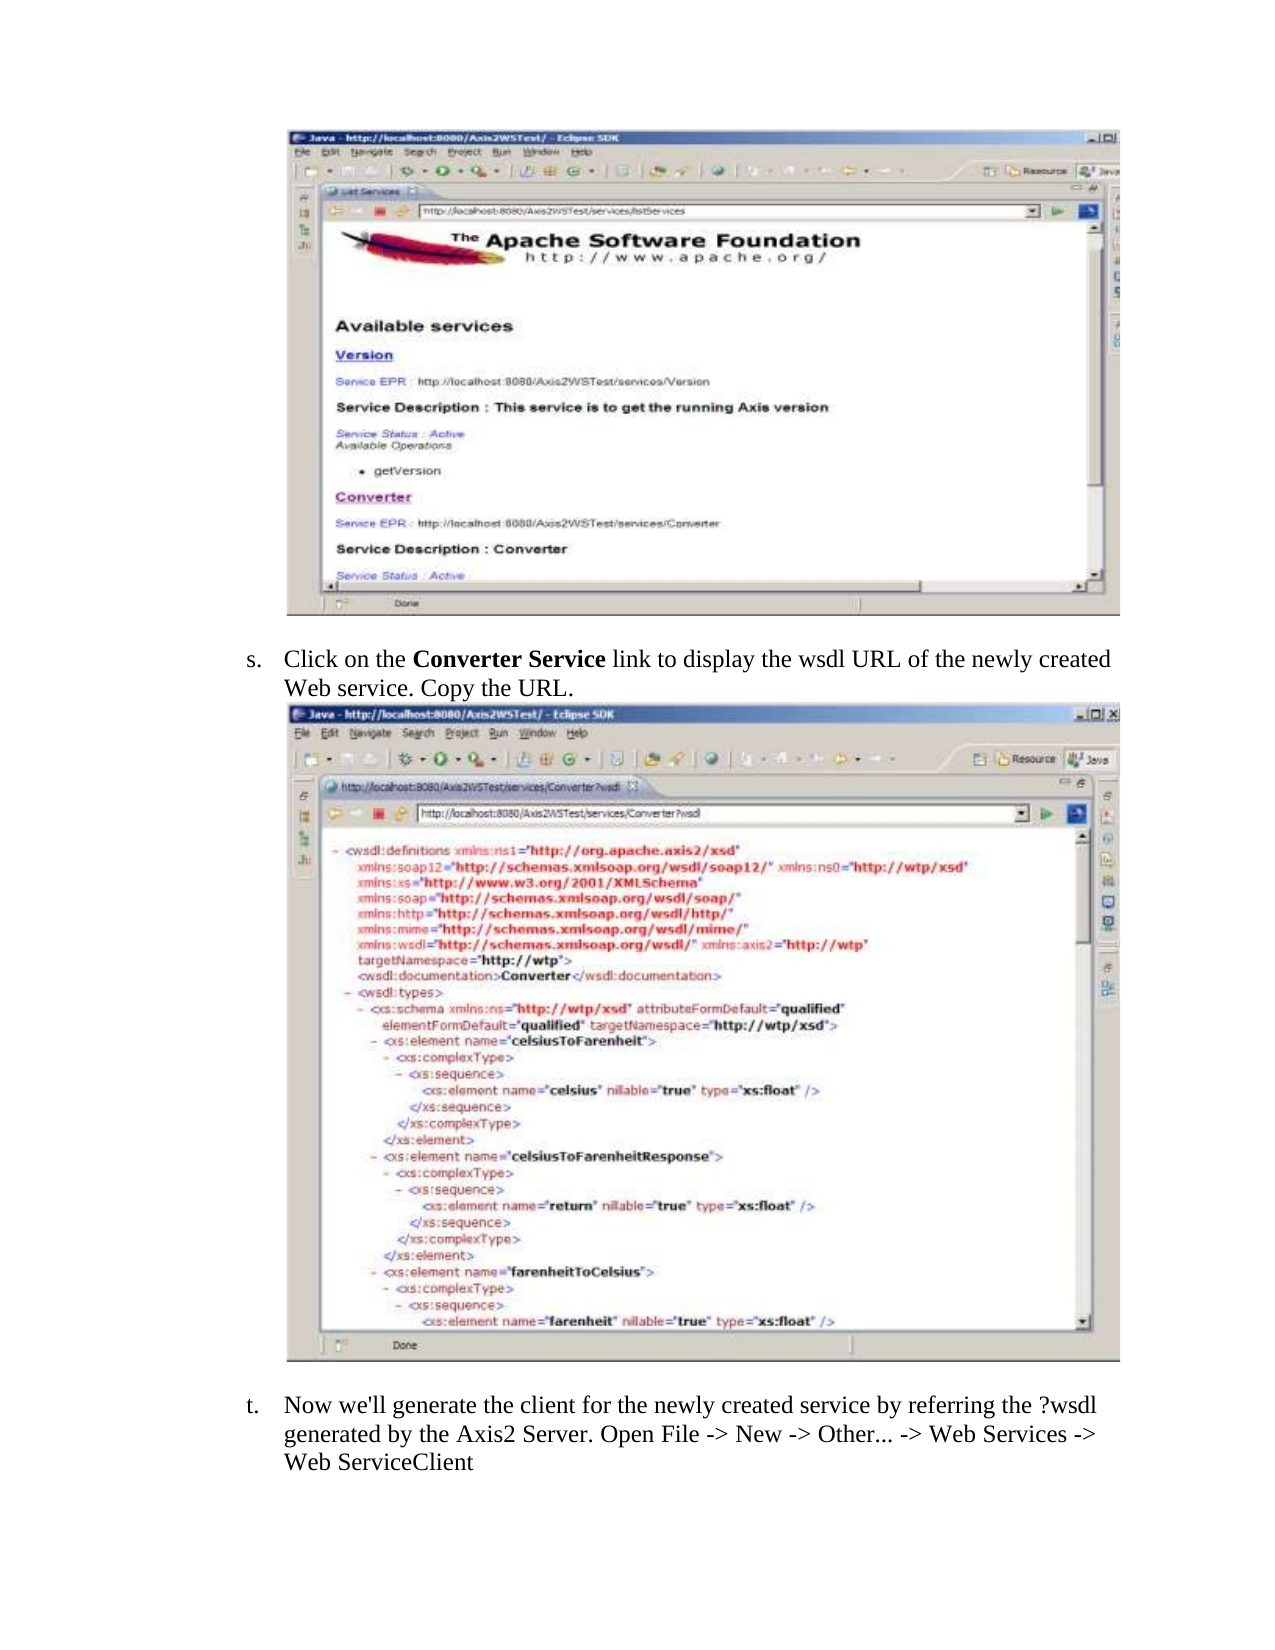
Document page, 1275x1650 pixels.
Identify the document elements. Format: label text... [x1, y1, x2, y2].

picture [286, 702, 1121, 1362]
list Now we'll generate the client for the newly created service by referring the ?wsdl generated by the Axis2 Server. Open File -> New -> Other... -> Web Services -> Web ServiceClient [246, 1390, 1097, 1476]
list Click on the Converter Service link to display the wsdl URL of the newly created Web service. Copy the URL. [246, 644, 1112, 701]
picture [286, 129, 1121, 616]
